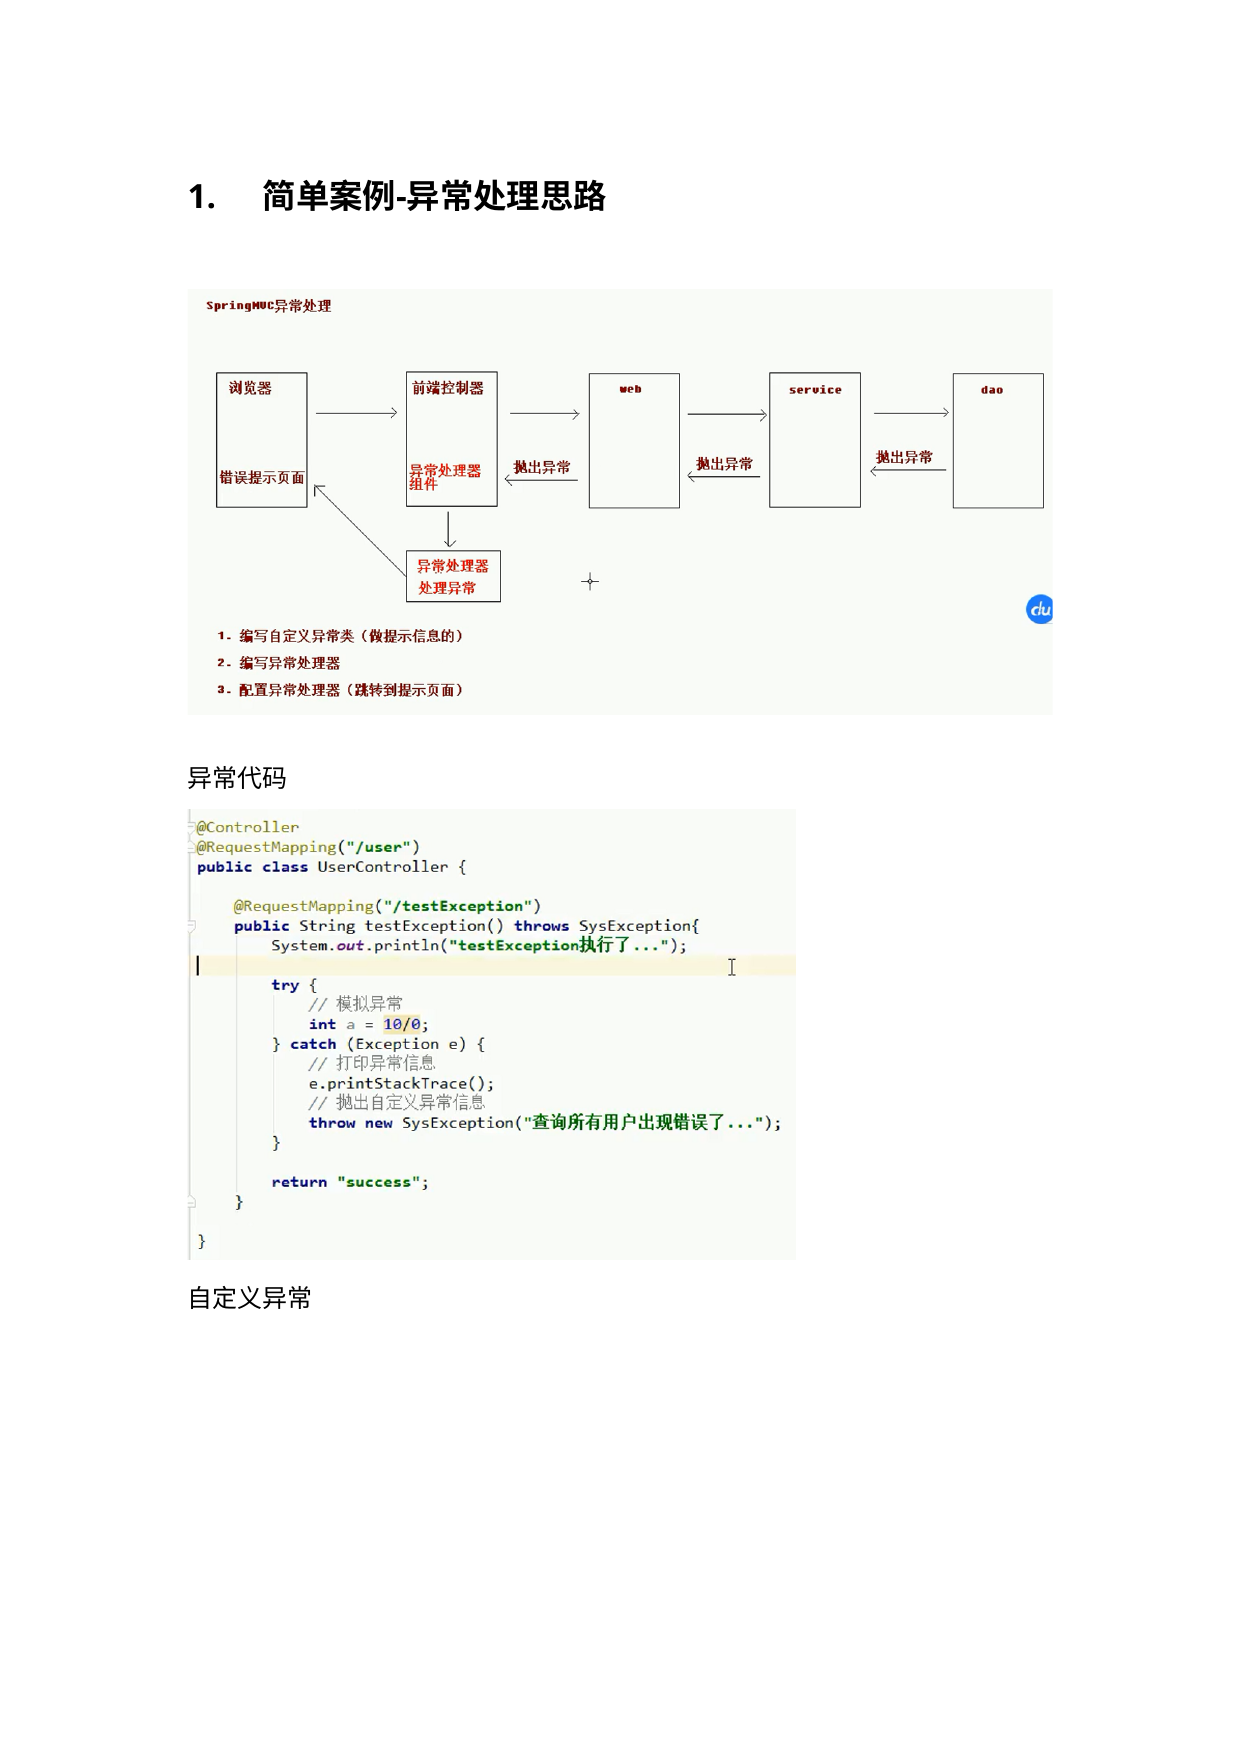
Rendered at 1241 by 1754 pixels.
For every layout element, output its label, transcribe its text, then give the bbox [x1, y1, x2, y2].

text 自定义异常 [187, 1264, 1053, 1329]
picture [187, 809, 796, 1260]
text 异常代码 [187, 744, 1053, 809]
picture [187, 289, 1053, 715]
subtitle 简单案例-异常处理思路 [187, 162, 1053, 227]
